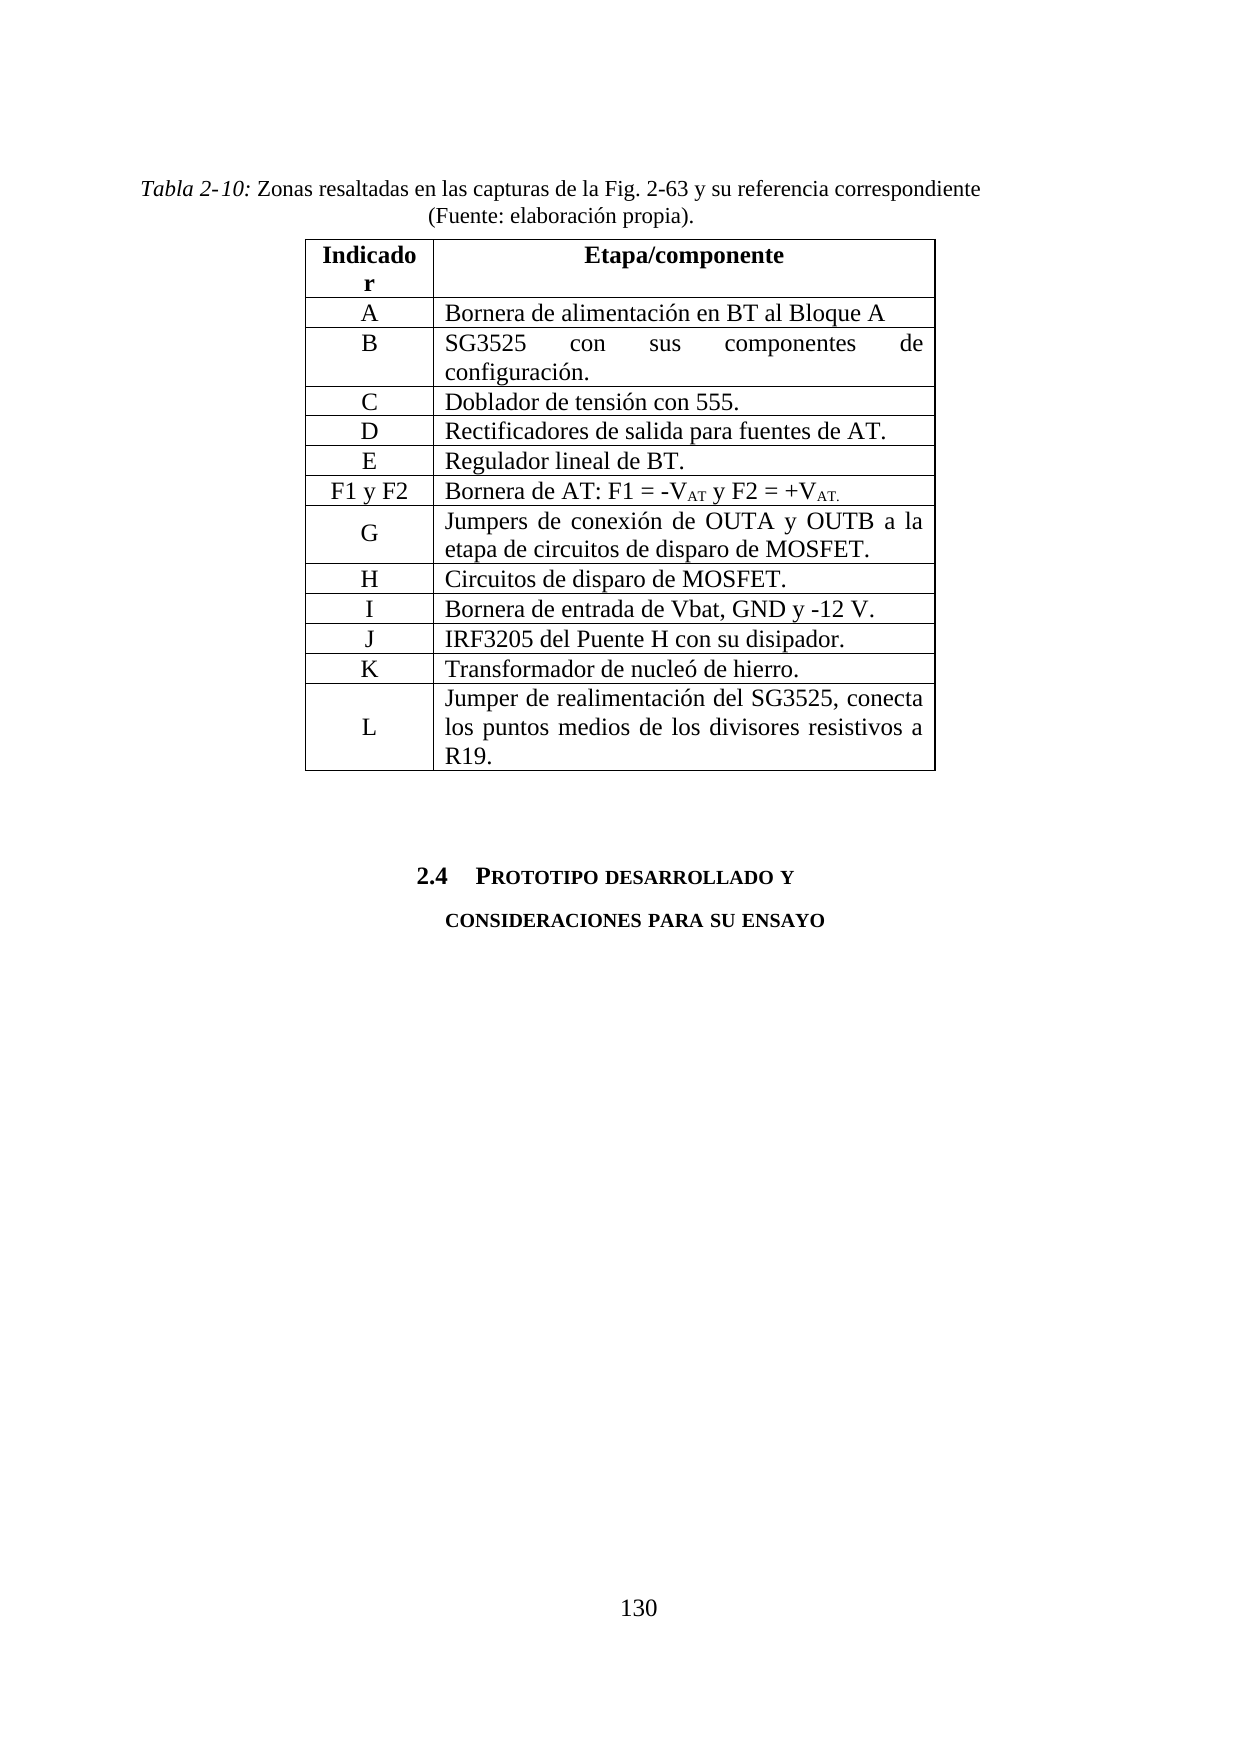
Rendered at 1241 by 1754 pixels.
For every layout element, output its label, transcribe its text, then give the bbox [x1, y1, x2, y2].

table_header Etapa/componente [434, 240, 934, 297]
table_cell Bornera de AT: F1 = -VAT y F2 = +VAT. [434, 476, 934, 505]
table_cell Jumpers de conexión de OUTA y OUTB a la etapa de circuitos de disparo de MOSFET. [434, 506, 934, 563]
table_cell J [306, 624, 433, 653]
table_cell Jumper de realimentación del SG3525, conecta los puntos medios de los divisores resistivos a R19. [434, 684, 934, 770]
table_cell H [306, 564, 433, 593]
table_cell Transformador de nucleó de hierro. [434, 654, 934, 682]
table_cell F1 y F2 [306, 476, 433, 505]
table_cell Bornera de alimentación en BT al Bloque A [434, 298, 934, 327]
table_cell Regulador lineal de BT. [434, 446, 934, 475]
table_cell Doblador de tensión con 555. [434, 387, 934, 415]
subtitle Prototipo desarrollado y consideraciones para su ensayo [325, 861, 886, 933]
table_cell D [306, 416, 433, 445]
table_cell B [306, 328, 433, 386]
table_cell G [306, 506, 433, 563]
table_cell K [306, 654, 433, 682]
table_cell Rectificadores de salida para fuentes de AT. [434, 416, 934, 445]
table_header Indicador [306, 240, 433, 297]
table_cell L [306, 684, 433, 770]
table_cell Bornera de entrada de Vbat, GND y -12 V. [434, 594, 934, 623]
table_cell SG3525 con sus componentes de configuración. [434, 328, 934, 386]
table_cell I [306, 594, 433, 623]
table_cell C [306, 387, 433, 415]
table_cell A [306, 298, 433, 327]
table_cell Circuitos de disparo de MOSFET. [434, 564, 934, 593]
table_cell E [306, 446, 433, 475]
table_cell IRF3205 del Puente H con su disipador. [434, 624, 934, 653]
